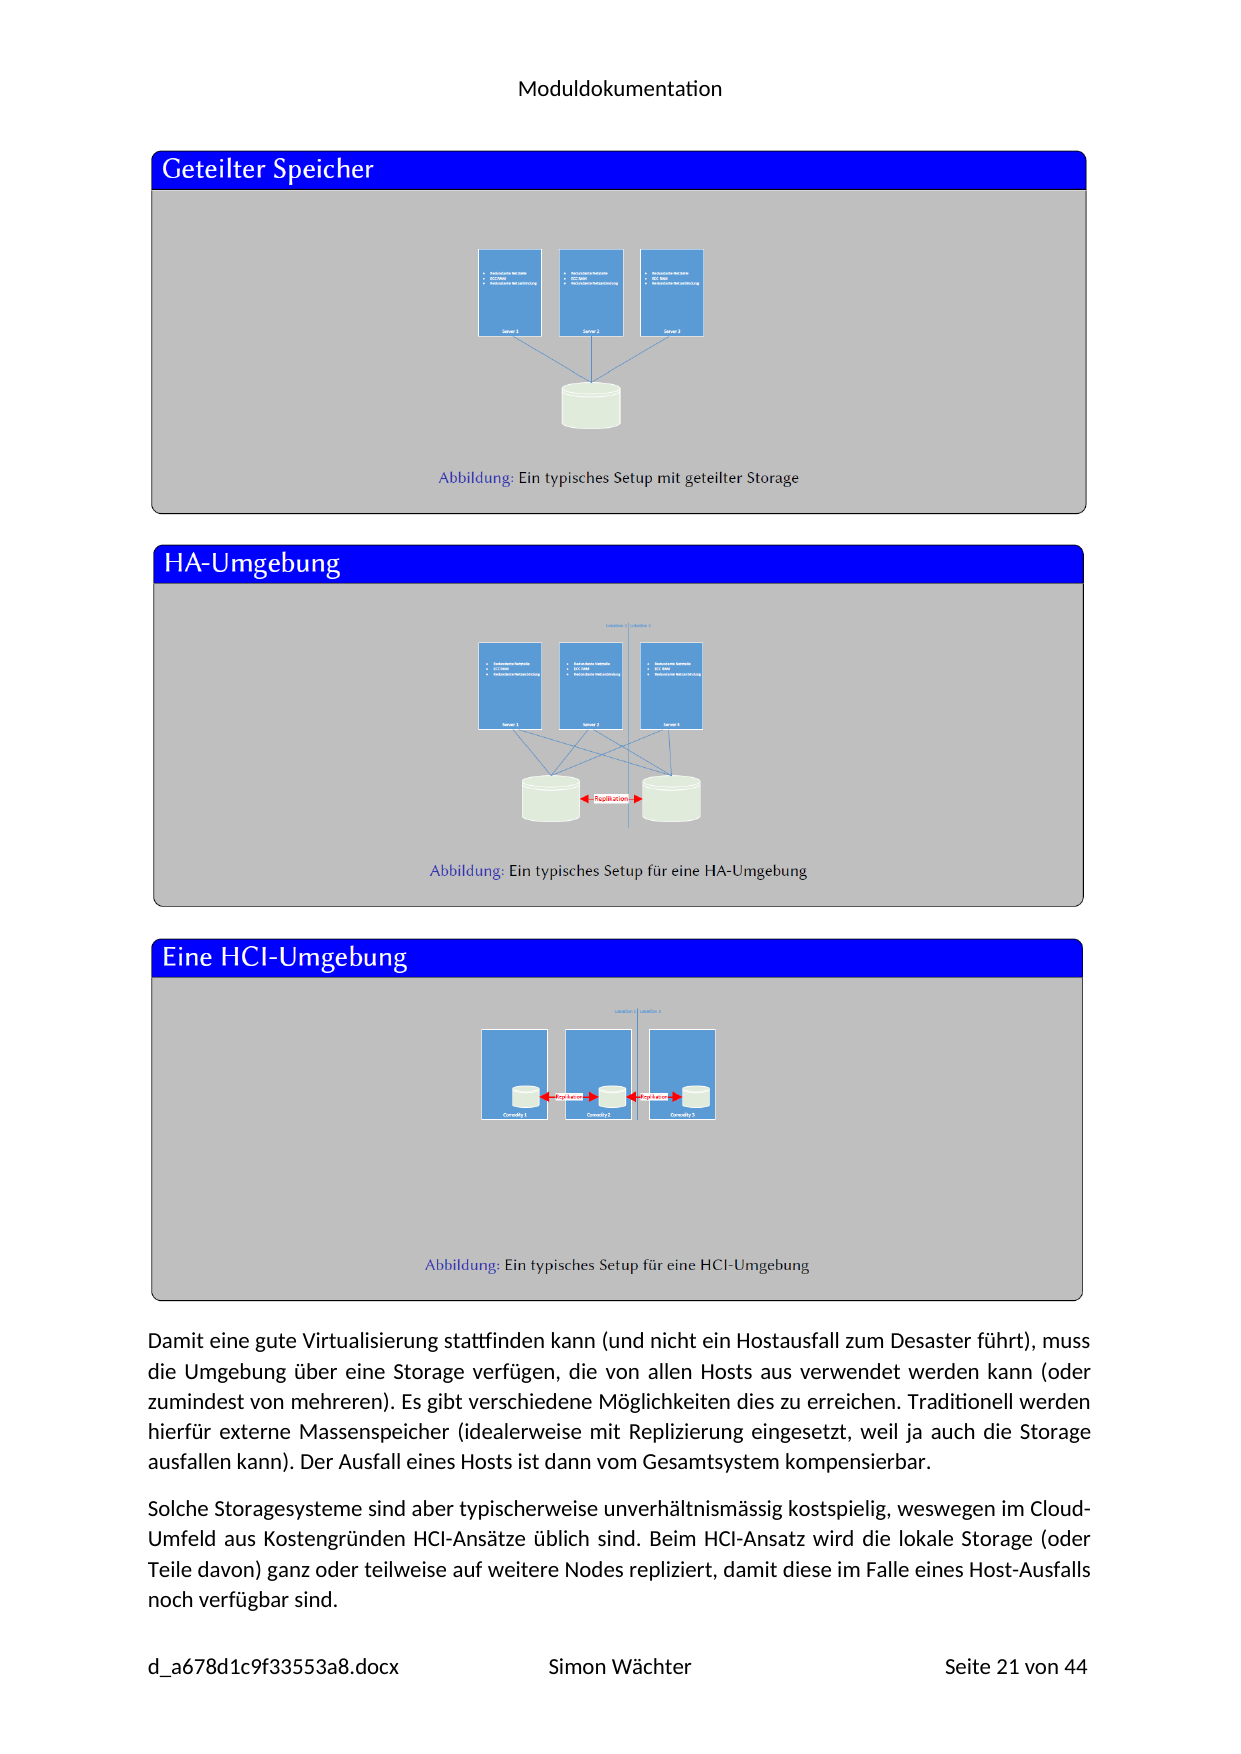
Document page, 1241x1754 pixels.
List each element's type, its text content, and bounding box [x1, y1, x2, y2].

picture [147, 541, 1093, 915]
text Damit eine gute Virtualisierung stattfinden kann (und nicht ein Hostausfall zum Desaster führt), muss die Umgebung über eine Storage verfügen, die von allen Hosts aus verwendet werden kann (oder zumindest von mehreren). Es gibt verschiedene Möglichkeiten dies zu erreichen. Traditionell werden hierfür externe Massenspeicher (idealerweise mit Replizierung eingesetzt, weil ja auch die Storage ausfallen kann). Der Ausfall eines Hosts ist dann vom Gesamtsystem kompensierbar. [148, 1327, 1093, 1476]
text Solche Storagesysteme sind aber typischerweise unverhältnismässig kostspielig, weswegen im Cloud-Umfeld aus Kostengründen HCI-Ansätze üblich sind. Beim HCI-Ansatz wird die lokale Storage (oder Teile davon) ganz oder teilweise auf weitere Nodes repliziert, damit diese im Falle eines Host-Ausfalls noch verfügbar sind. [148, 1494, 1093, 1613]
picture [147, 147, 1093, 523]
picture [147, 933, 1093, 1308]
